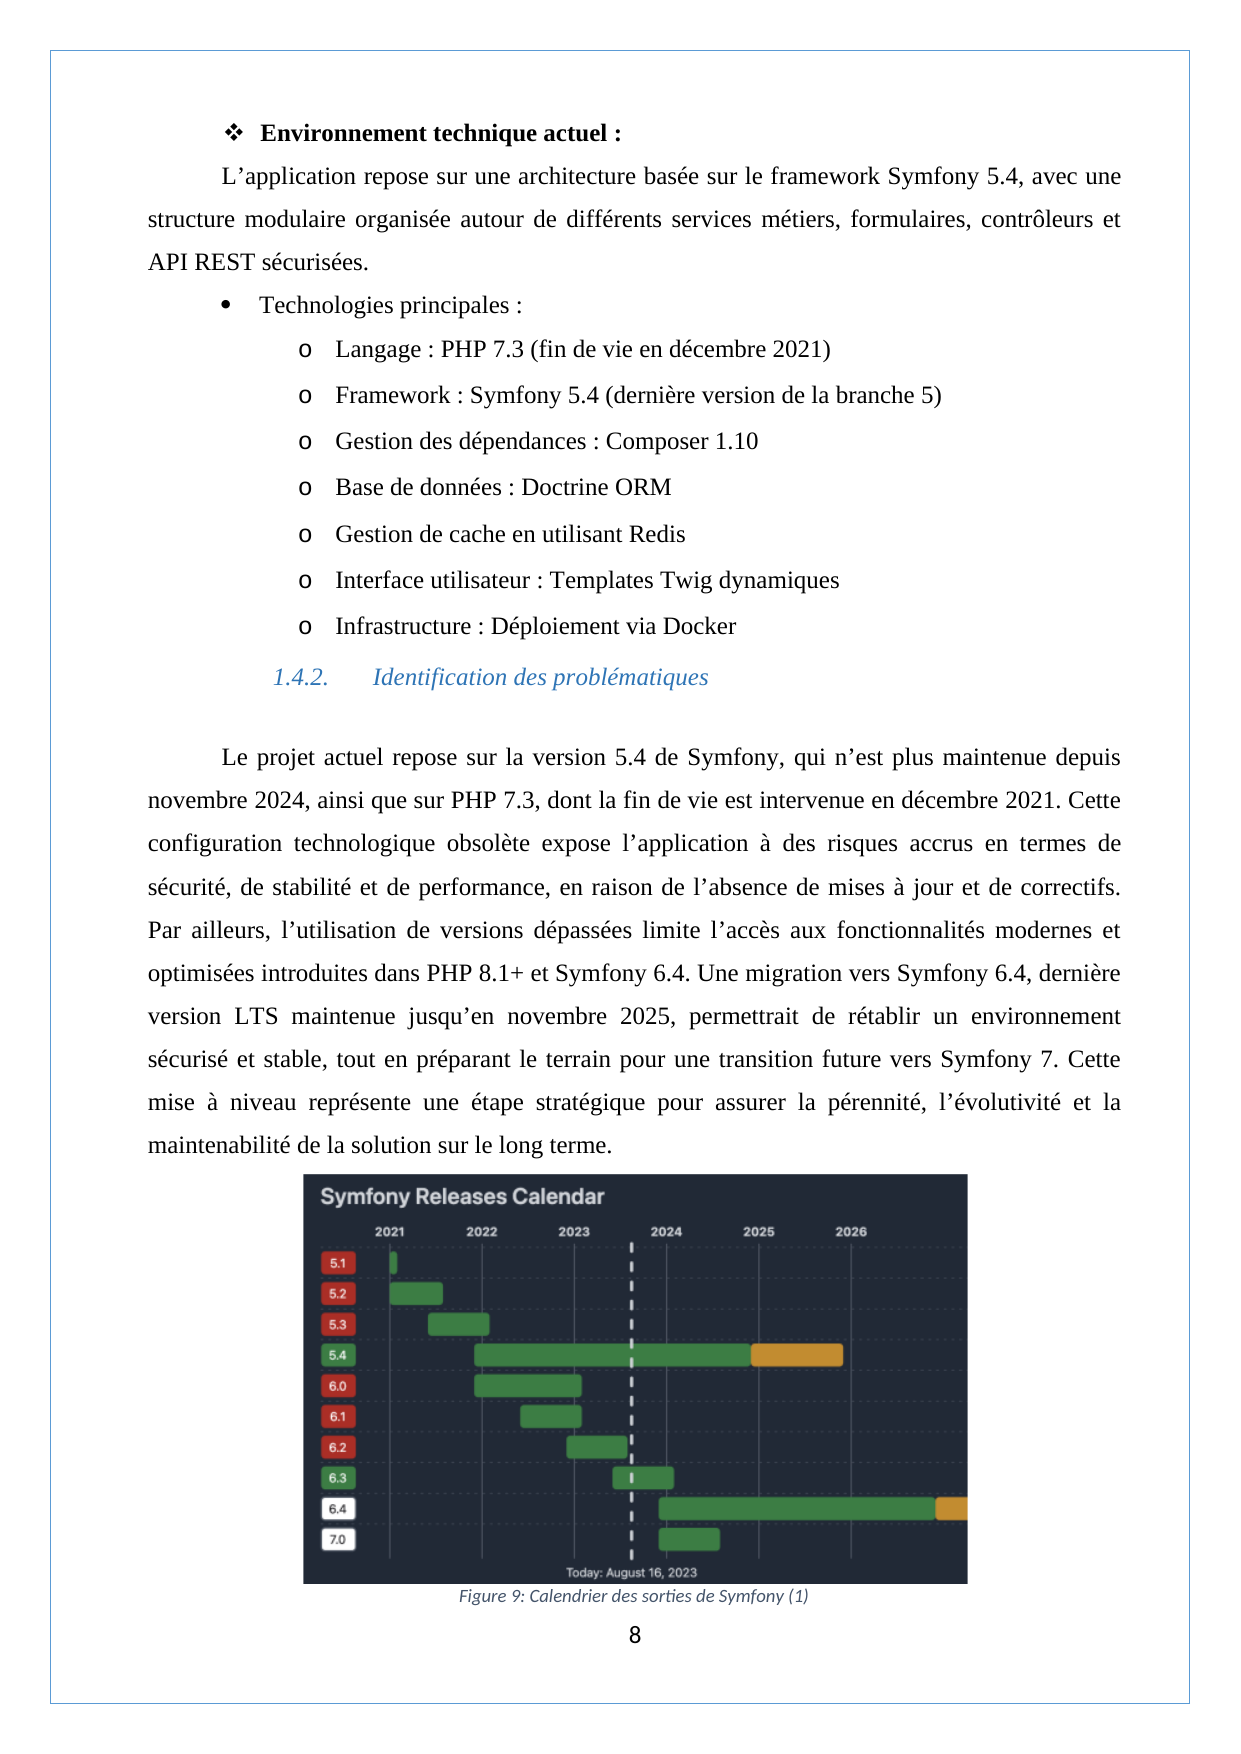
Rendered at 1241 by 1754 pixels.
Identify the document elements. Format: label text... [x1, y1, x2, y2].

list Gestion de cache en utilisant Redis [298, 519, 1122, 549]
subtitle Identification des problématiques [335, 662, 1122, 690]
list Gestion des dépendances : Composer 1.10 [298, 426, 1122, 457]
list Framework : Symfony 5.4 (dernière version de la branche 5) [298, 380, 1122, 411]
list Langage : PHP 7.3 (fin de vie en décembre 2021) [298, 334, 1122, 364]
list Environnement technique actuel : [223, 118, 1122, 147]
text L’application repose sur une architecture basée sur le framework Symfony 5.4, avec une structure modulaire organisée autour de différents services métiers, formulaires, contrôleurs et API REST sécurisées. [148, 161, 1122, 276]
picture [301, 1173, 968, 1584]
list Technologies principales : [221, 291, 1122, 319]
list Interface utilisateur : Templates Twig dynamiques [298, 565, 1122, 596]
text Le projet actuel repose sur la version 5.4 de Symfony, qui n’est plus maintenue depuis novembre 2024, ainsi que sur PHP 7.3, dont la fin de vie est intervenue en décembre 2021. Cette configuration technologique obsolète expose l’application à des risques accrus en termes de sécurité, de stabilité et de performance, en raison de l’absence de mises à jour et de correctifs. Par ailleurs, l’utilisation de versions dépassées limite l’accès aux fonctionnalités modernes et optimisées introduites dans PHP 8.1+ et Symfony 6.4. Une migration vers Symfony 6.4, dernière version LTS maintenue jusqu’en novembre 2025, permettrait de rétablir un environnement sécurisé et stable, tout en préparant le terrain pour une transition future vers Symfony 7. Cette mise à niveau représente une étape stratégique pour assurer la pérennité, l’évolutivité et la maintenabilité de la solution sur le long terme. [148, 742, 1122, 1159]
list Base de données : Doctrine ORM [298, 472, 1122, 503]
list Infrastructure : Déploiement via Docker [298, 611, 1122, 642]
